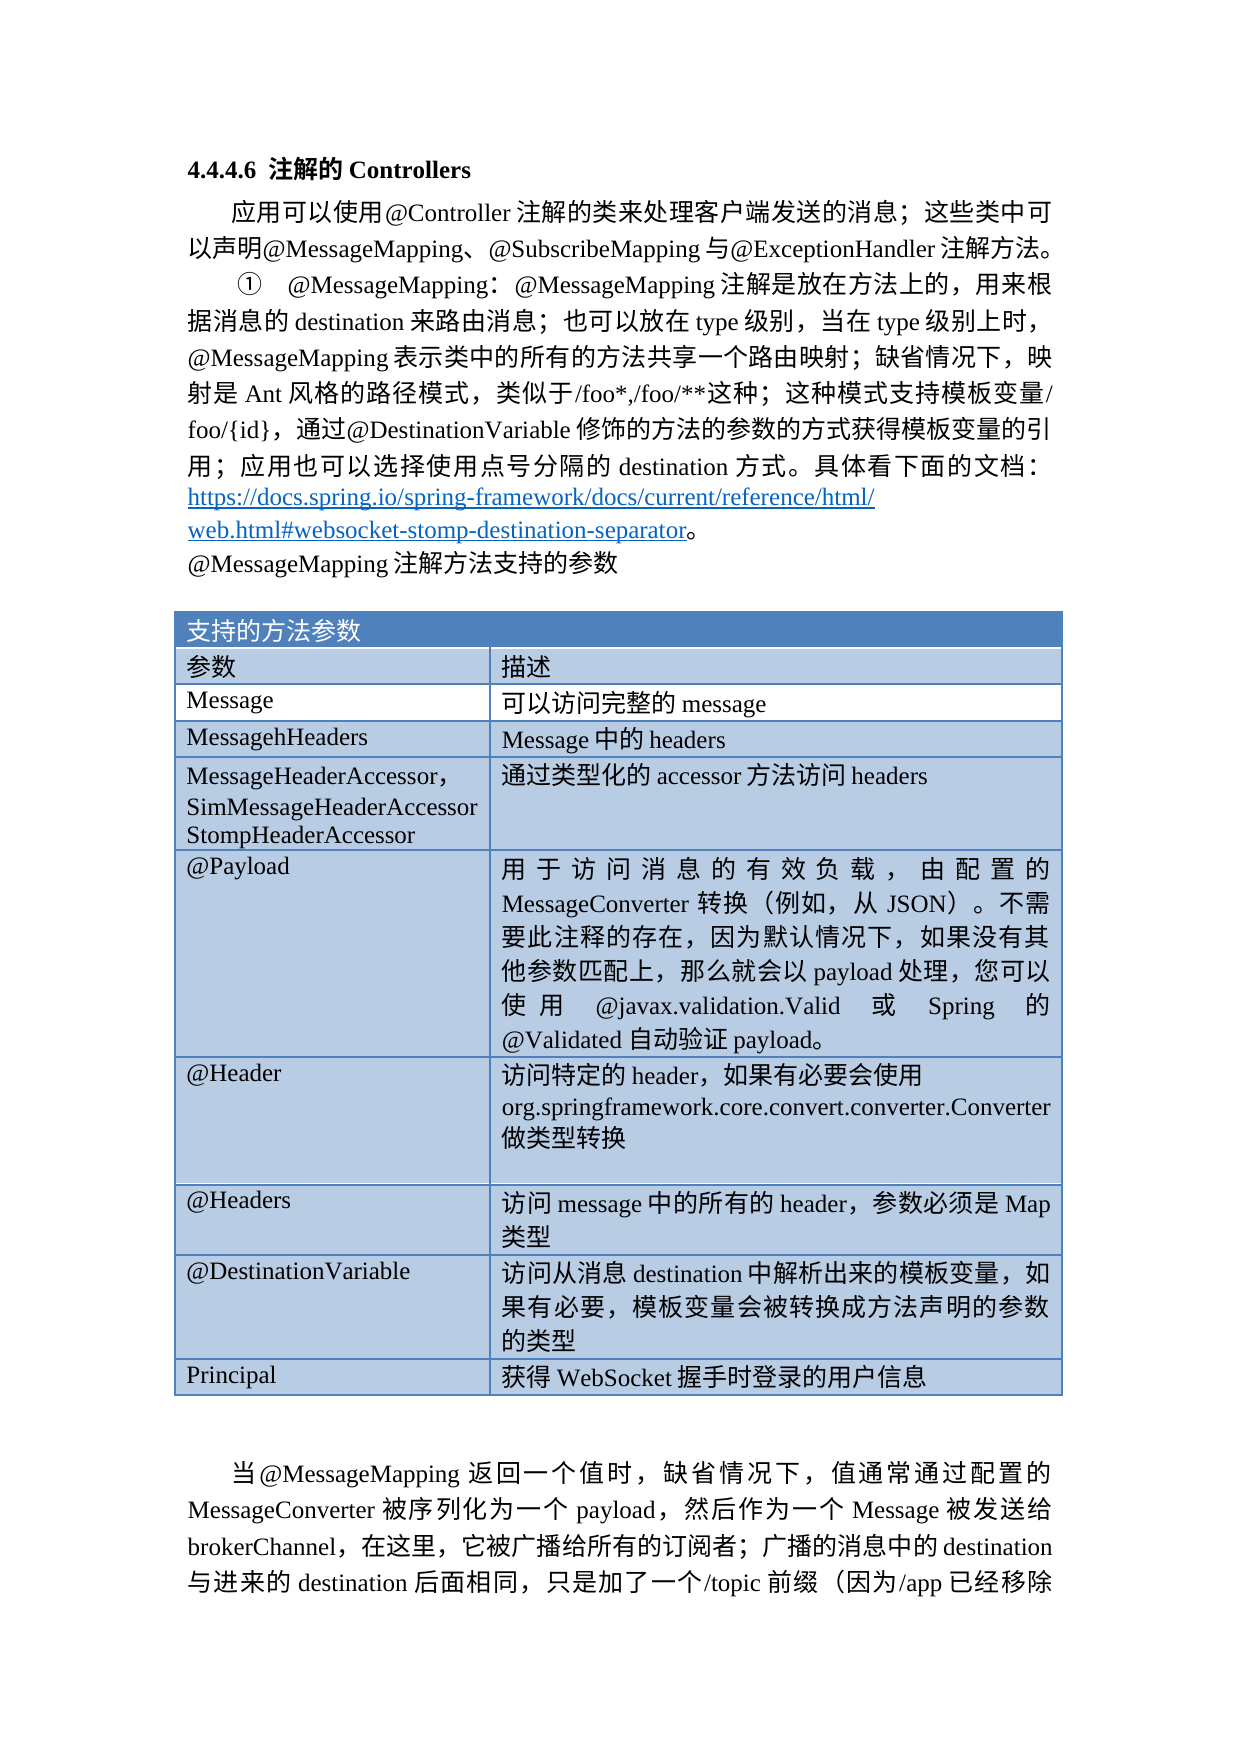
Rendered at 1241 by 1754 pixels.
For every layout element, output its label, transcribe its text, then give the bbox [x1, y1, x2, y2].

table_cell @Header [176, 1058, 489, 1183]
table_cell 获得WebSocket握手时登录的用户信息 [491, 1360, 1061, 1394]
table_cell @Payload [176, 851, 489, 1056]
table_cell MessageHeaderAccessor， SimMessageHeaderAccessor StompHeaderAccessor [176, 758, 489, 849]
table_cell 访问特定的header，如果有必要会使用org.springframework.core.convert.converter.Converter做类型转换 [491, 1058, 1061, 1183]
table_cell 用于访问消息的有效负载，由配置的 MessageConverter 转换（例如，从 JSON）。不需要此注释的存在，因为默认情况下，如果没有其他参数匹配上，那么就会以payload处理，您可以使用 @javax.validation.Valid 或 Spring 的 @Validated 自动验证payload。 [491, 851, 1061, 1056]
table_cell Message中的headers [491, 722, 1061, 756]
table_cell MessagehHeaders [176, 722, 489, 756]
table_header [491, 613, 1061, 647]
table_cell Principal [176, 1360, 489, 1394]
list @MessageMapping：@MessageMapping注解是放在方法上的，用来根据消息的destination来路由消息；也可以放在type级别，当在type级别上时，@MessageMapping表示类中的所有的方法共享一个路由映射；缺省情况下，映射是Ant风格的路径模式，类似于/foo*,/foo/**这种；这种模式支持模板变量/foo/{id}，通过@DestinationVariable修饰的方法的参数的方式获得模板变量的引用；应用也可以选择使用点号分隔的destination方式。具体看下面的文档：https://docs.spring.io/spring-framework/docs/current/reference/html/web.html#websocket-stomp-destination-separator。 [187, 265, 1053, 545]
table_cell @DestinationVariable [176, 1256, 489, 1358]
table_cell 描述 [491, 649, 1061, 683]
table_cell 可以访问完整的message [491, 685, 1061, 719]
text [187, 1454, 1053, 1599]
table_cell 通过类型化的accessor方法访问headers [491, 758, 1061, 849]
table_cell 访问message中的所有的header，参数必须是Map类型 [491, 1186, 1061, 1254]
table_cell Message [176, 685, 489, 719]
table_header 支持的方法参数 [176, 613, 489, 647]
subtitle 4.4.4.6 注解的Controllers [187, 150, 1053, 186]
table_cell 访问从消息destination中解析出来的模板变量，如果有必要，模板变量会被转换成方法声明的参数的类型 [491, 1256, 1061, 1358]
table_cell 参数 [176, 649, 489, 683]
text 应用可以使用@Controller注解的类来处理客户端发送的消息；这些类中可以声明@MessageMapping、@SubscribeMapping与@ExceptionHandler注解方法。 [187, 192, 1053, 265]
table_cell @Headers [176, 1186, 489, 1254]
list @MessageMapping注解方法支持的参数 [187, 545, 1053, 579]
